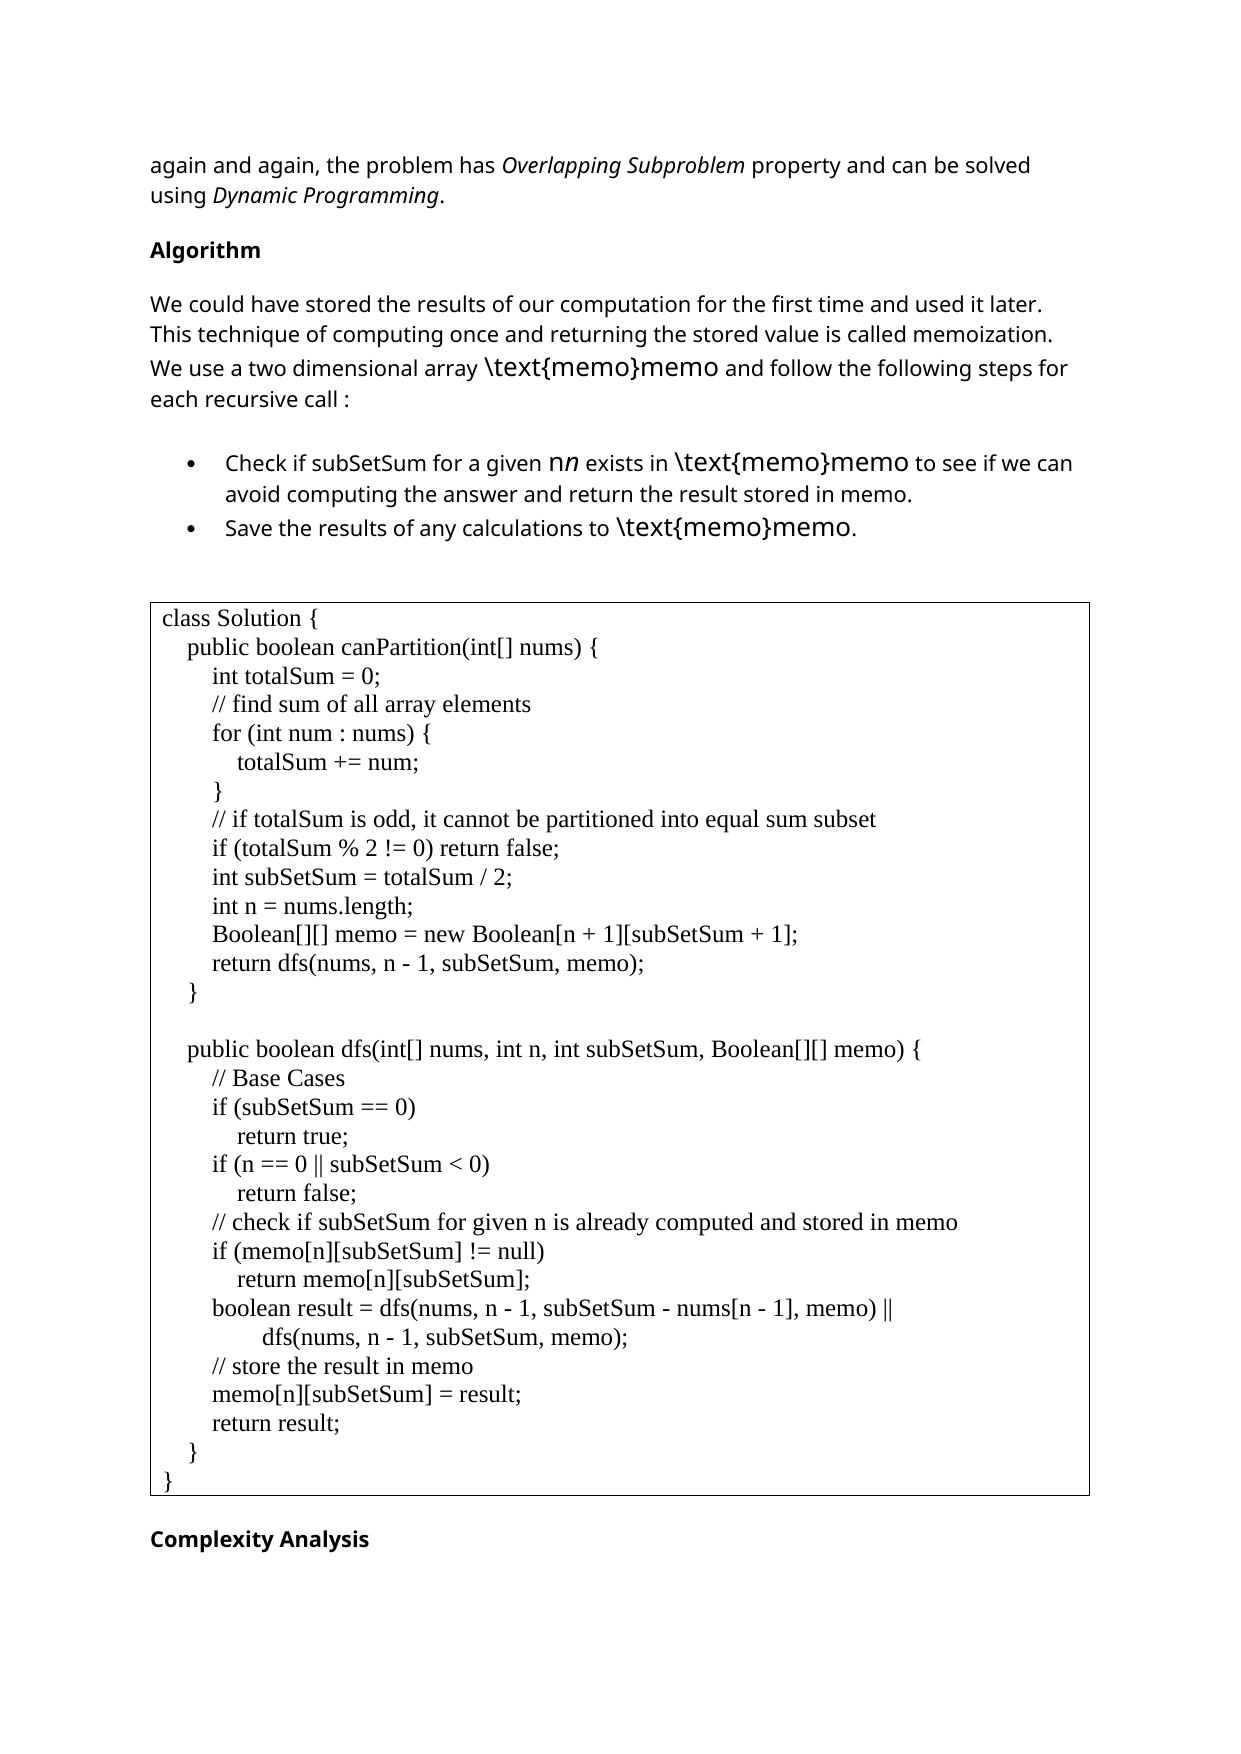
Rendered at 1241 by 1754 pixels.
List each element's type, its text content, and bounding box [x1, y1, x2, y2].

list Check if subSetSum for a given nn exists in \text{memo}memo to see if we can avoid computing the answer and return the result stored in memo. [187, 443, 1090, 509]
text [150, 150, 1090, 209]
table_header class Solution { public boolean canPartition(int[] nums) { int totalSum = 0; // find sum of all array elements for (int num : nums) { totalSum += num; } // if totalSum is odd, it cannot be partitioned into equal sum subset if (totalSum % 2 != 0) return false; int subSetSum = totalSum / 2; int n = nums.length; Boolean[][] memo = new Boolean[n + 1][subSetSum + 1]; return dfs(nums, n - 1, subSetSum, memo); } public boolean dfs(int[] nums, int n, int subSetSum, Boolean[][] memo) { // Base Cases if (subSetSum == 0) return true; if (n == 0 || subSetSum < 0) return false; // check if subSetSum for given n is already computed and stored in memo if (memo[n][subSetSum] != null) return memo[n][subSetSum]; boolean result = dfs(nums, n - 1, subSetSum - nums[n - 1], memo) || dfs(nums, n - 1, subSetSum, memo); // store the result in memo memo[n][subSetSum] = result; return result; } } [151, 603, 1089, 1494]
text Complexity Analysis [150, 1524, 1090, 1554]
text We could have stored the results of our computation for the first time and used it later. This technique of computing once and returning the stored value is called memoization. We use a two dimensional array \text{memo}memo and follow the following steps for each recursive call : [150, 289, 1090, 414]
text Algorithm [150, 234, 1090, 264]
list Save the results of any calculations to \text{memo}memo. [187, 509, 1090, 544]
